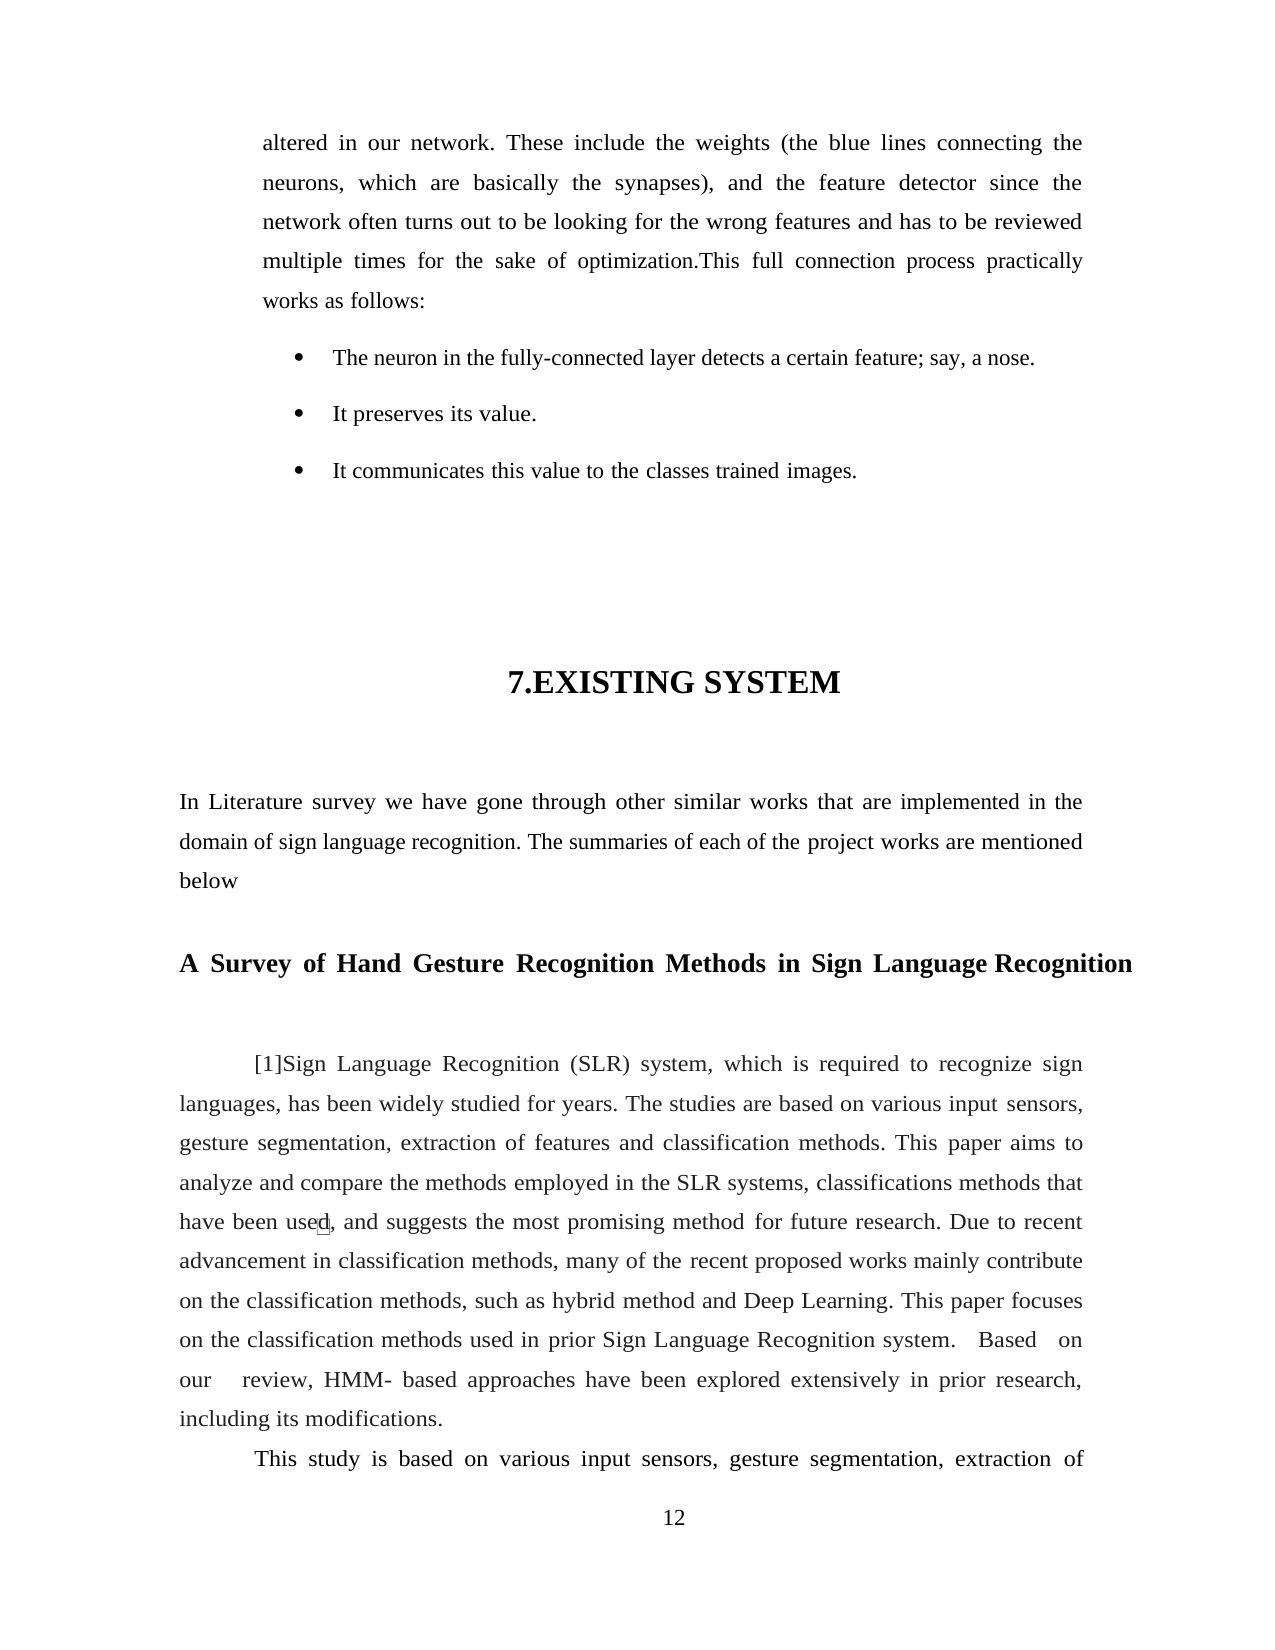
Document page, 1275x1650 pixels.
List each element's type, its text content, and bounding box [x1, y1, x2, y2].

text [1]Sign Language Recognition (SLR) system, which is required to recognize sign languages, has been widely studied for years. The studies are based on various input sensors, gesture segmentation, extraction of features and classification methods. This paper aims to analyze and compare the methods employed in the SLR systems, classifications methods that have been used, and suggests the most promising method for future research. Due to recent advancement in classification methods, many of the recent proposed works mainly contribute on the classification methods, such as hybrid method and Deep Learning. This paper focuses on the classification methods used in prior Sign Language Recognition system. Based on our review, HMM- based approaches have been explored extensively in prior research, including its modifications. [179, 1050, 1083, 1432]
list It communicates this value to the classes trained images. [295, 457, 1084, 483]
list The neuron in the fully-connected layer detects a certain feature; say, a nose. [295, 344, 1084, 370]
text In Literature survey we have gone through other similar works that are implemented in the domain of sign language recognition. The summaries of each of the project works are mentioned below [179, 788, 1083, 894]
list It preserves its value. [295, 400, 1084, 427]
text A Survey of Hand Gesture Recognition Methods in Sign Language Recognition [179, 947, 1169, 978]
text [179, 1445, 1084, 1471]
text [262, 129, 1084, 313]
subtitle 7.EXISTING SYSTEM [179, 663, 1169, 701]
